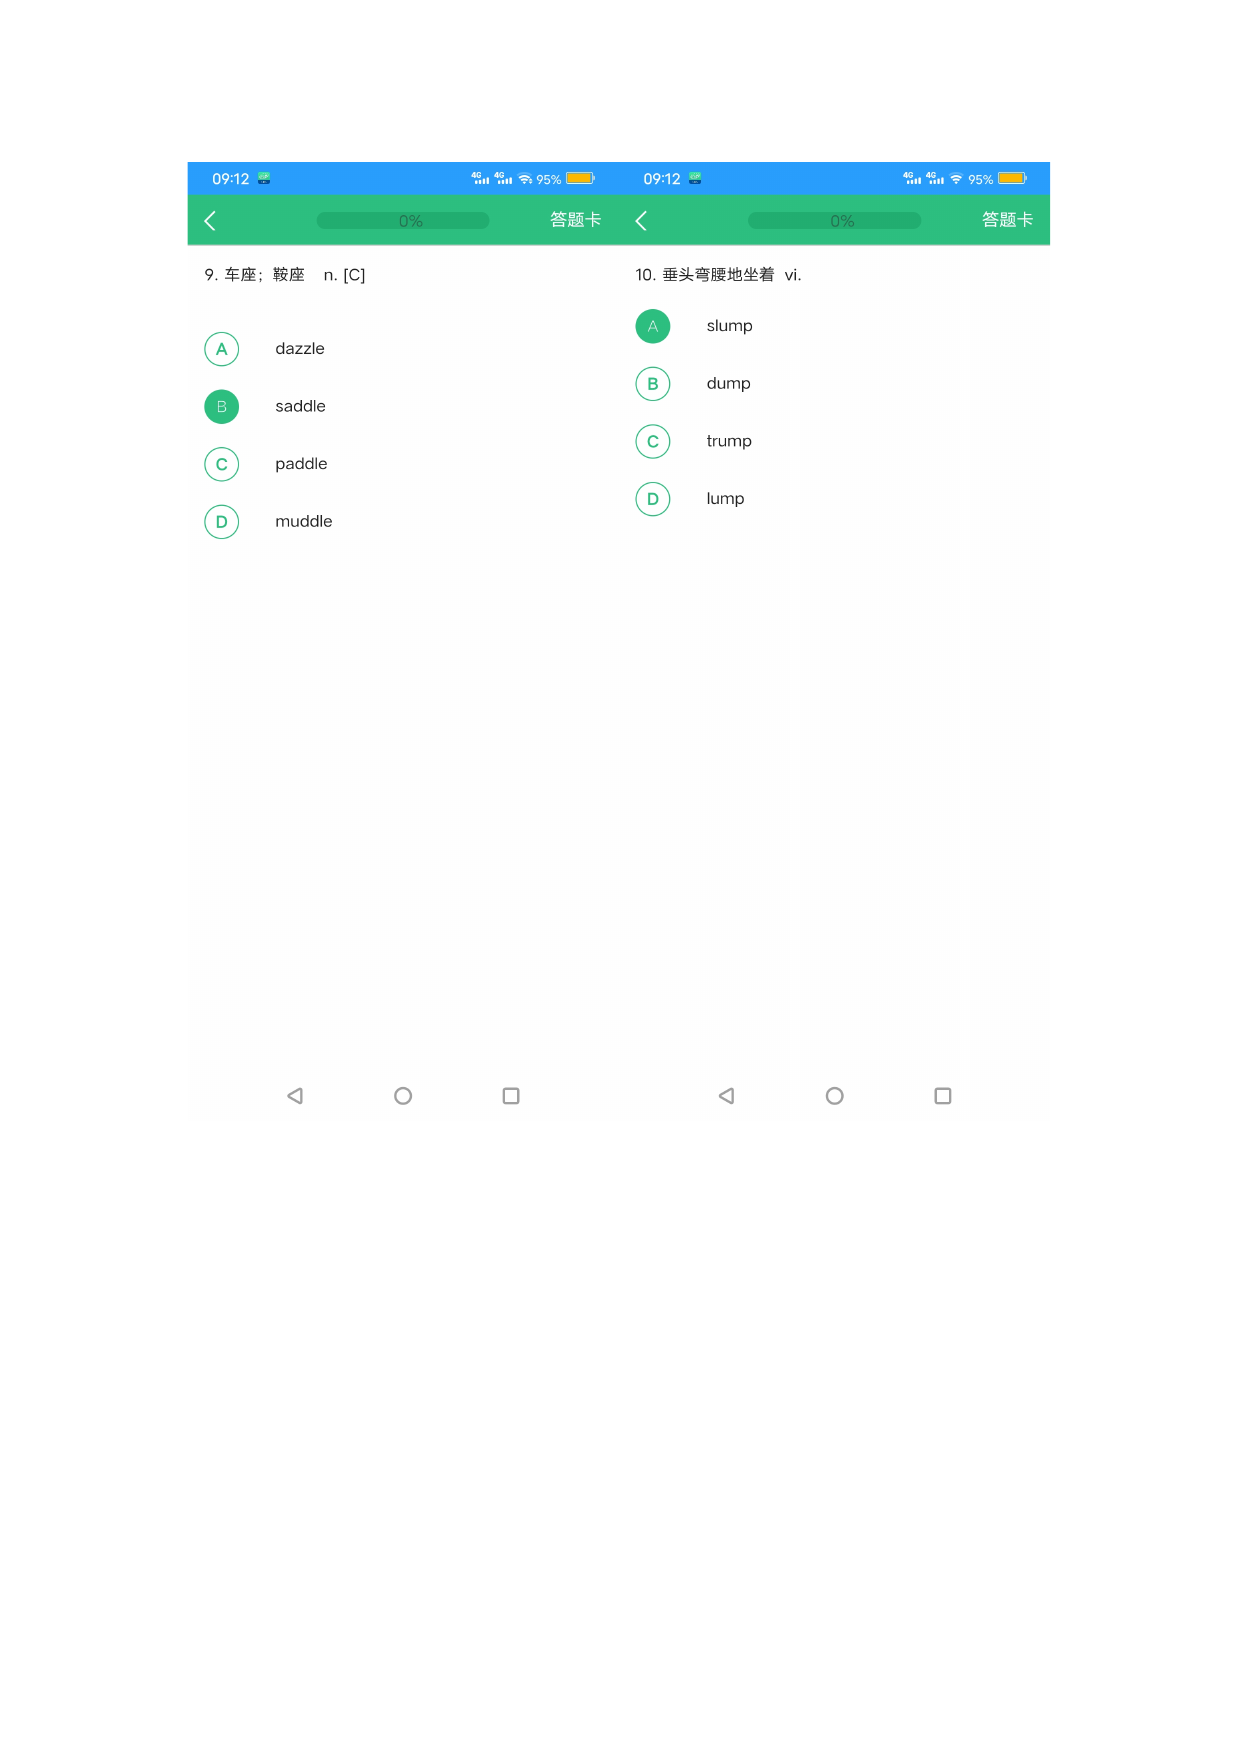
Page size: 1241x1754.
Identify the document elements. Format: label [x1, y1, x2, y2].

picture [187, 162, 1050, 1121]
